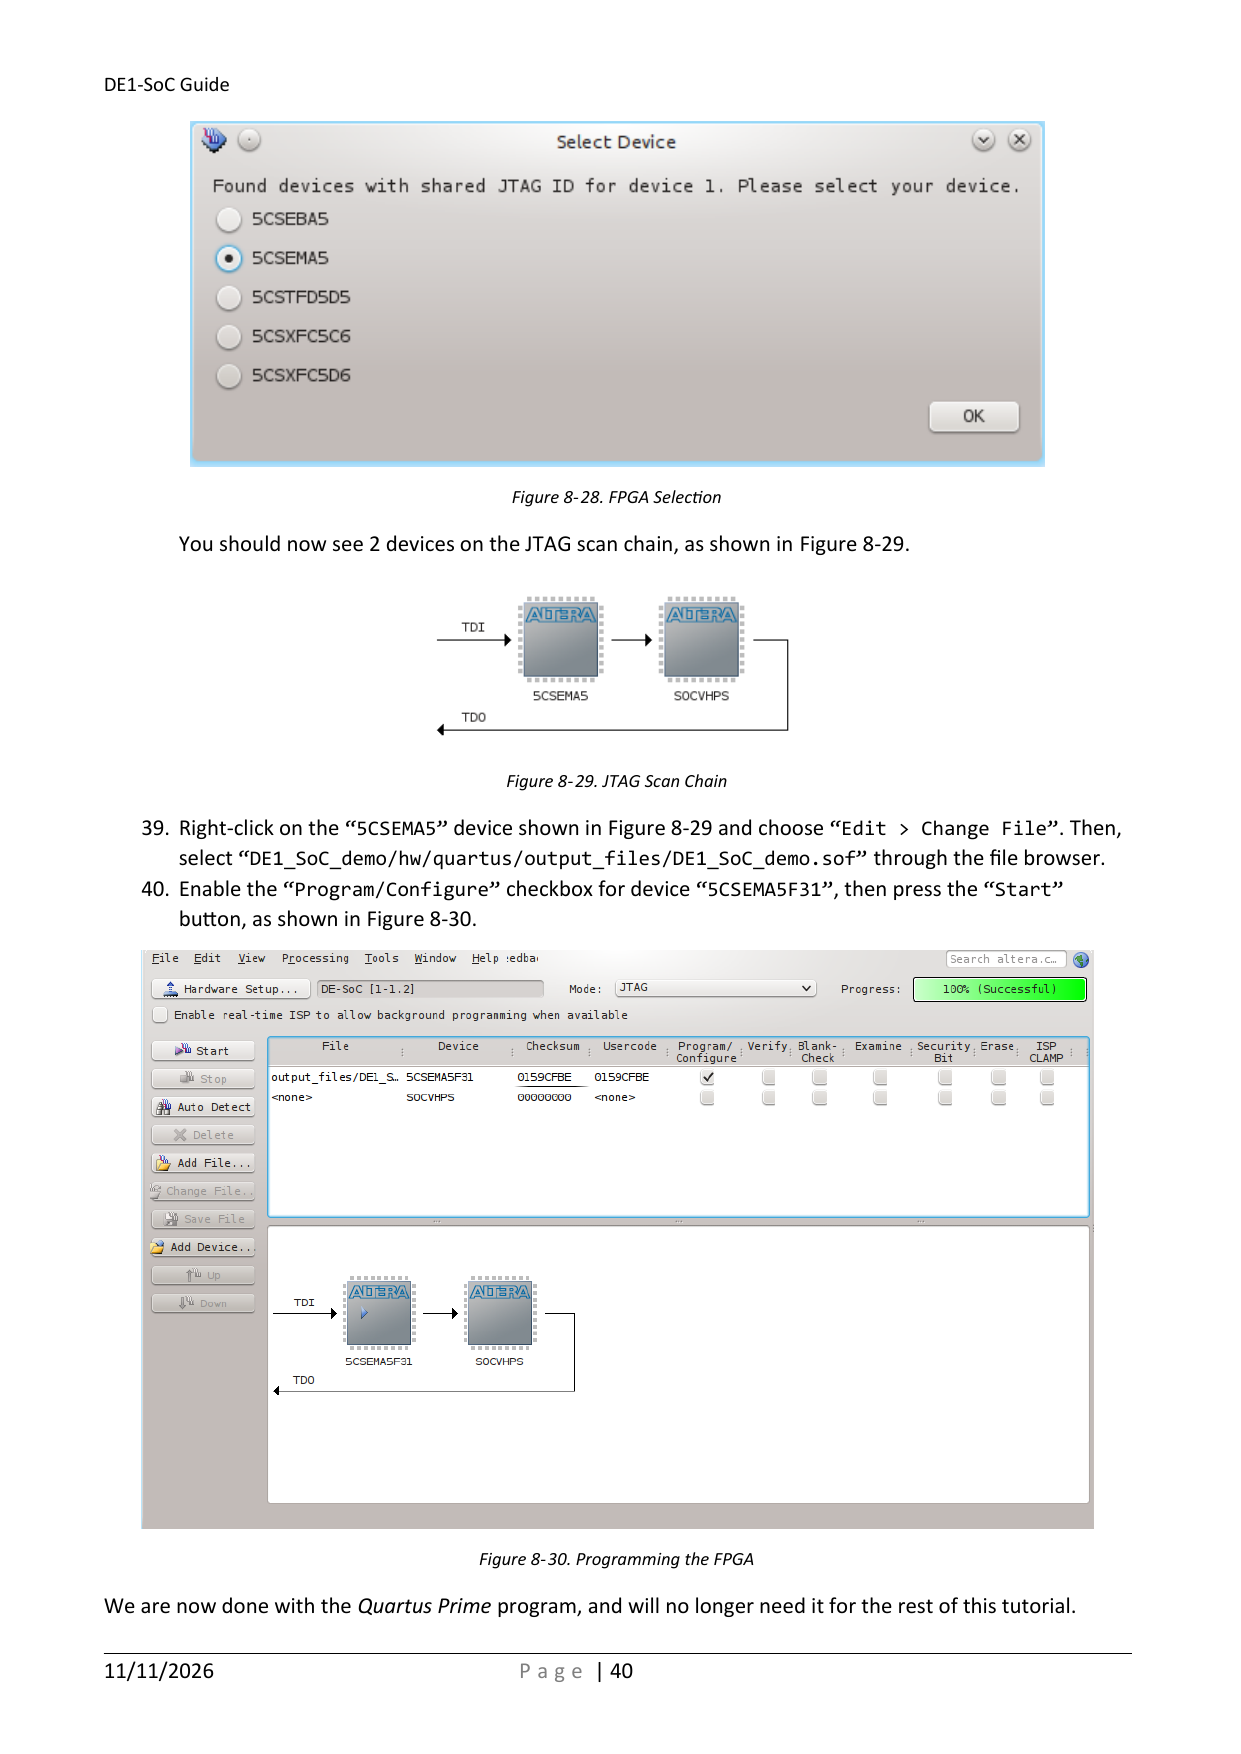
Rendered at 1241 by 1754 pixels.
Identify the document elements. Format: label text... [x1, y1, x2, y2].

picture [190, 121, 1045, 467]
picture [434, 576, 801, 751]
text We are now done with the Quartus Prime program, and will no longer need it for the rest of this tutorial. [103, 1591, 1132, 1619]
picture [141, 950, 1094, 1529]
